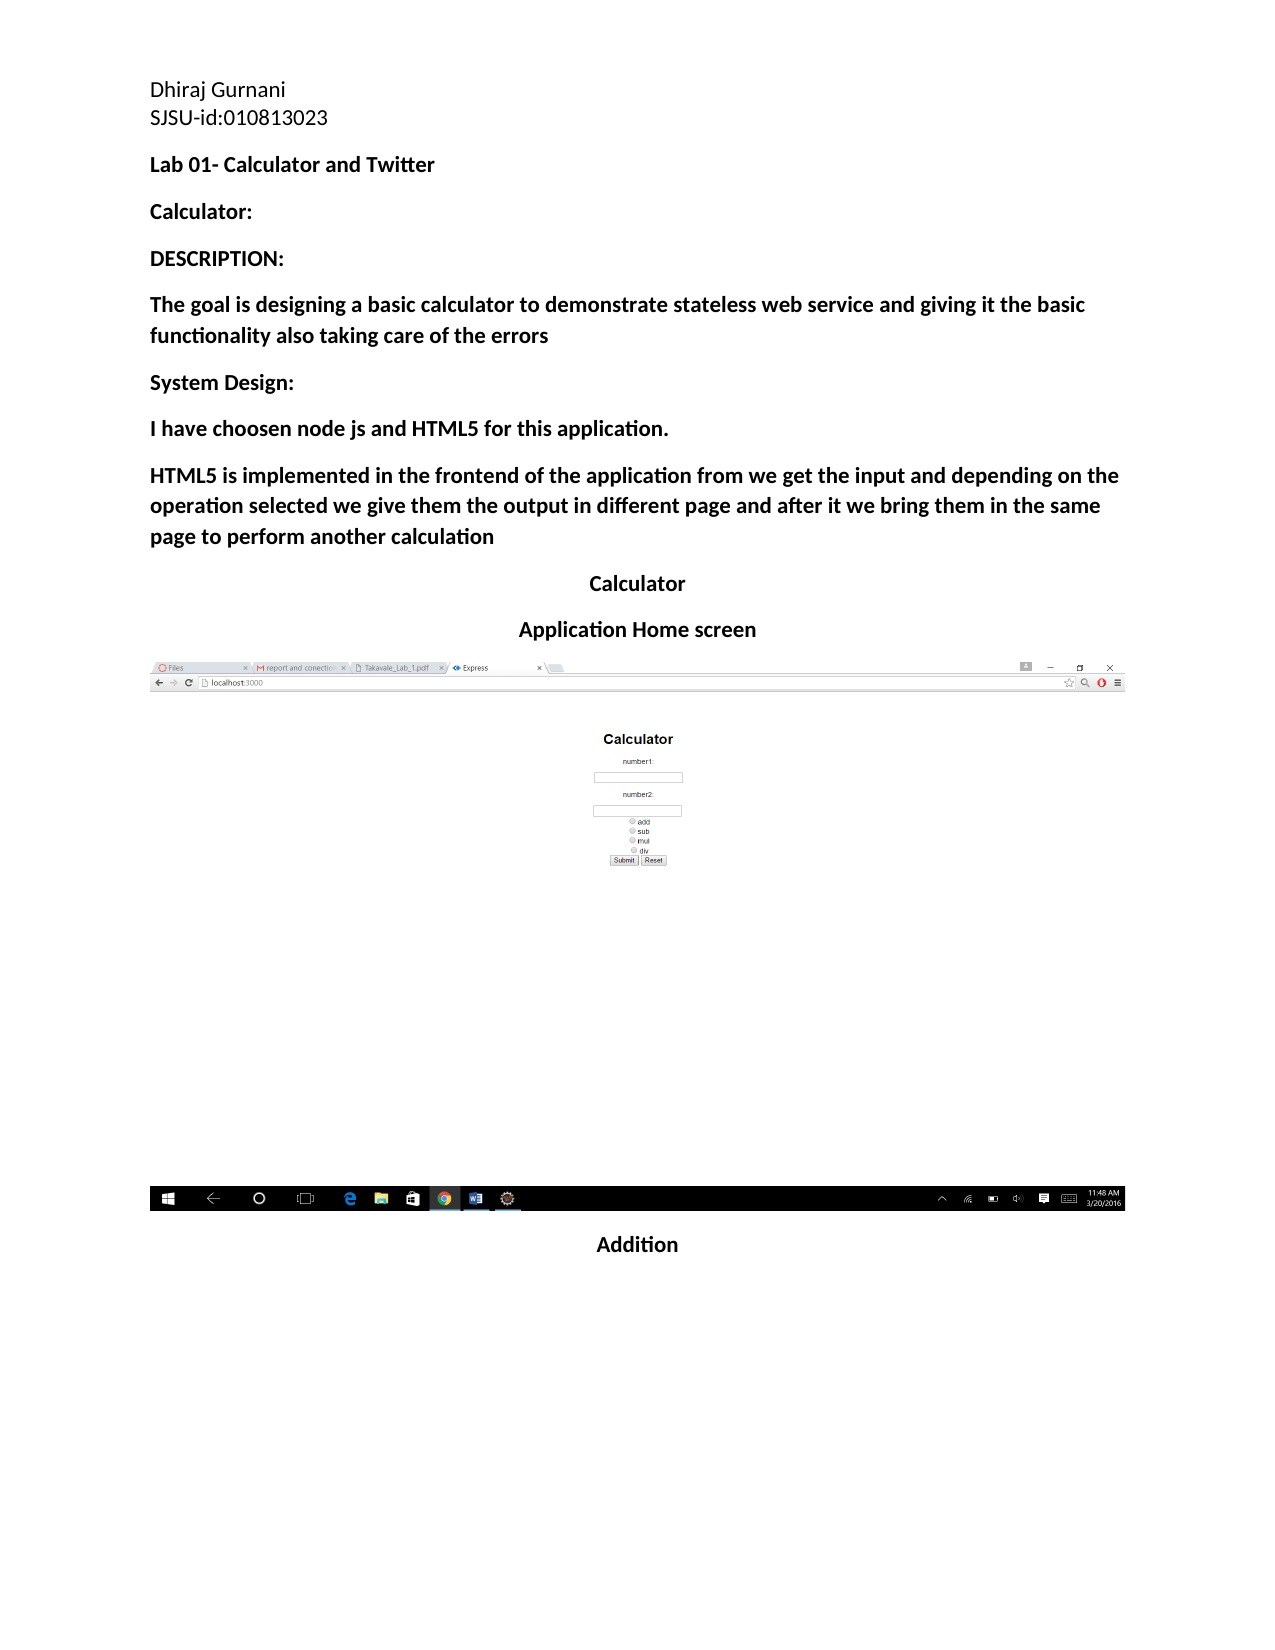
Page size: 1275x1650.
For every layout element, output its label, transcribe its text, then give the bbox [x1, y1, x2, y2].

text Calculator: [150, 197, 1125, 225]
text Lab 01- Calculator and Twitter [150, 150, 1125, 178]
picture [150, 662, 1125, 1211]
text I have choosen node js and HTML5 for this application. [150, 414, 1125, 443]
text Addition [150, 1230, 1125, 1258]
text System Design: [150, 368, 1125, 396]
text HTML5 is implemented in the frontend of the application from we get the input and depending on the operation selected we give them the output in different page and after it we bring them in the same page to perform another calculation [150, 461, 1125, 550]
text Calculator [150, 569, 1125, 597]
text The goal is designing a basic calculator to demonstrate stateless web service and giving it the basic functionality also taking care of the errors [150, 291, 1125, 349]
text DESCRIPTION: [150, 244, 1125, 272]
text Application Home screen [150, 616, 1125, 644]
